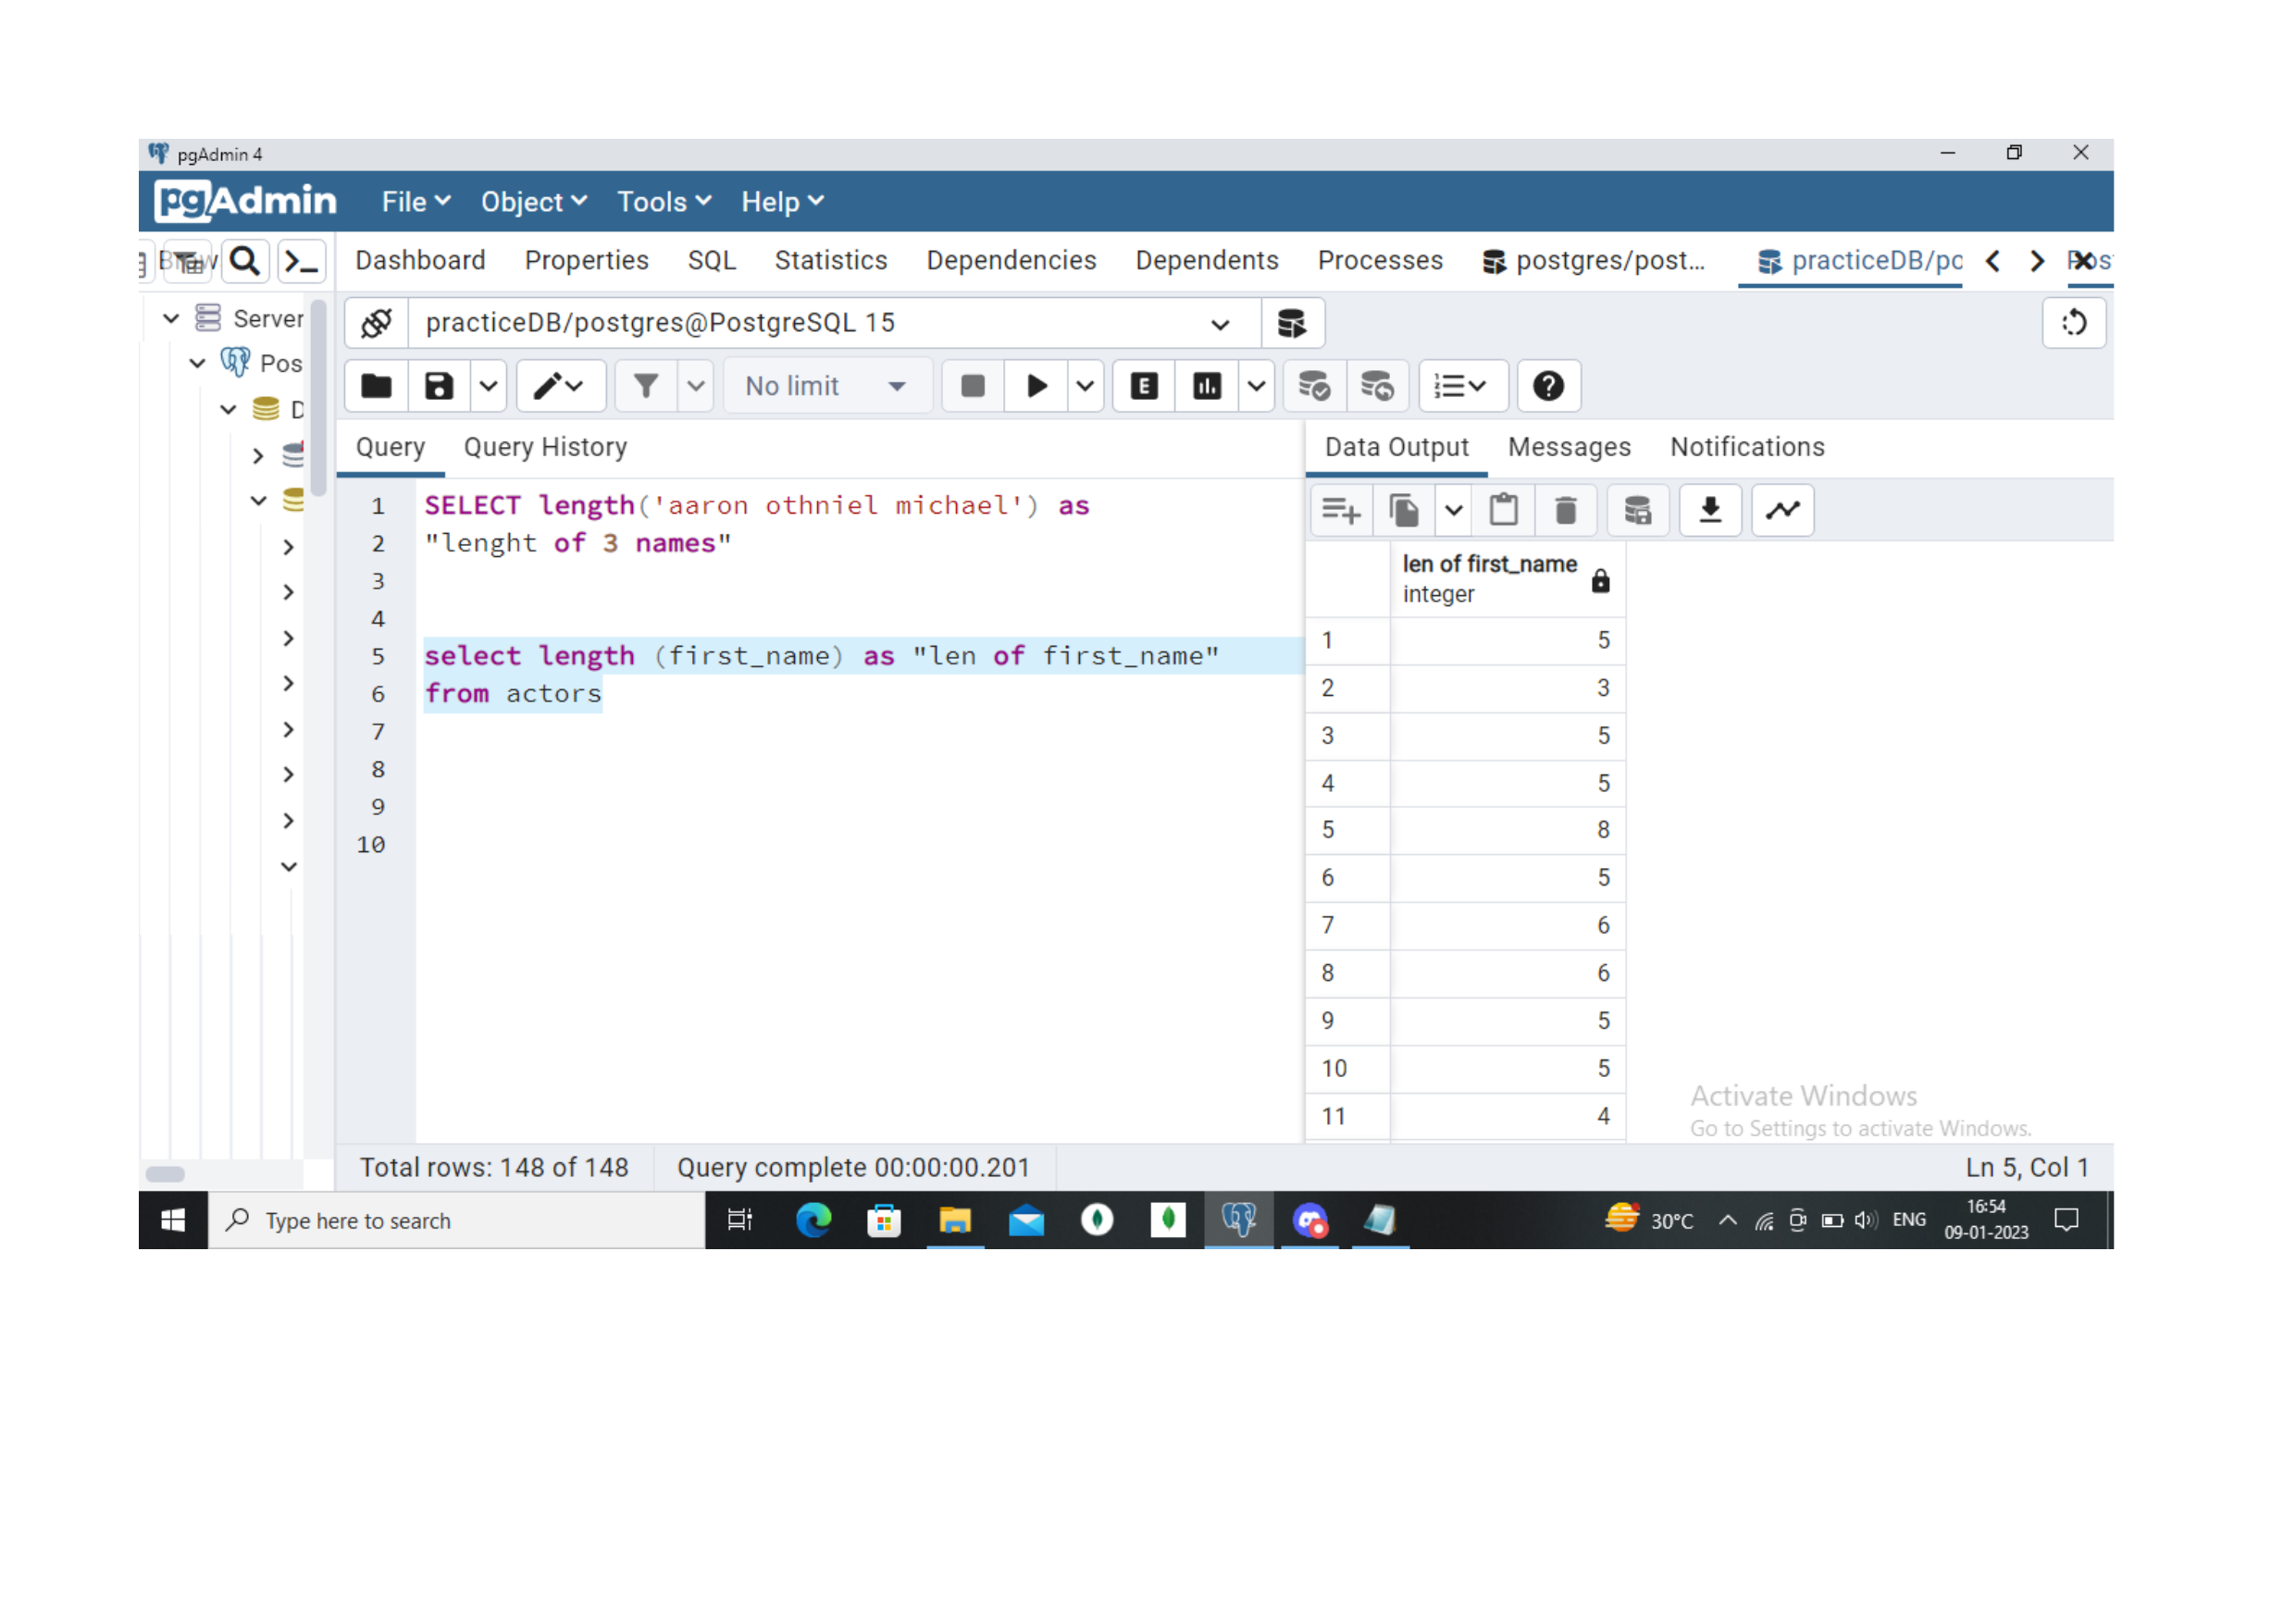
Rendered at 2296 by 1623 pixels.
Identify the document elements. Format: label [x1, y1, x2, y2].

picture [139, 139, 2115, 1249]
